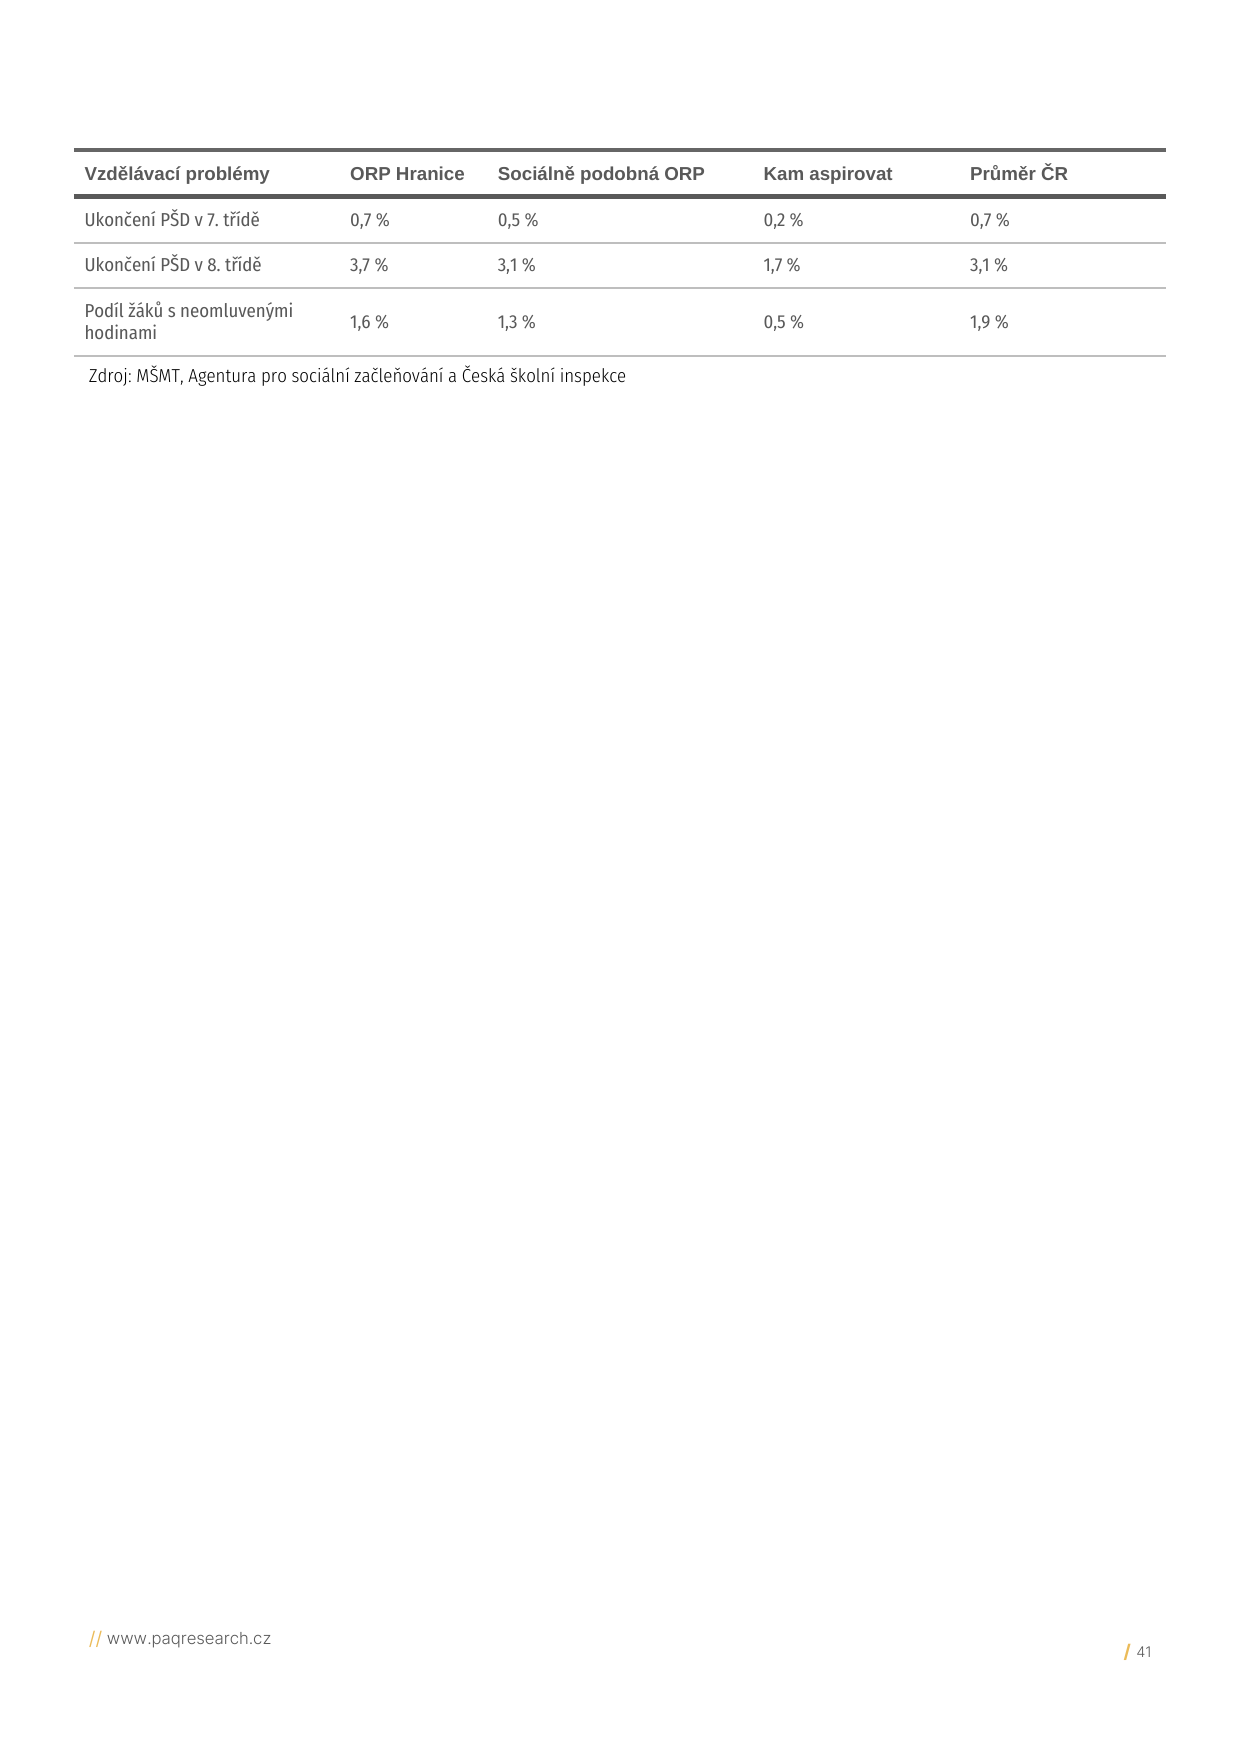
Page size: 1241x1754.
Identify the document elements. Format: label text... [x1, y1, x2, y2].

table_header Průměr ČR [960, 152, 1166, 194]
table_cell 0,2 % [753, 199, 959, 242]
table_cell 0,7 % [960, 199, 1166, 242]
text Zdroj: MŠMT, Agentura pro sociální začleňování a Česká školní inspekce [89, 357, 1152, 387]
table_cell 1,6 % [340, 289, 487, 355]
table_header Vzdělávací problémy [74, 152, 339, 194]
table_header ORP Hranice [340, 152, 487, 194]
table_header Kam aspirovat [753, 152, 959, 194]
table_cell Podíl žáků s neomluvenými hodinami [74, 289, 339, 355]
table_cell 1,3 % [487, 289, 753, 355]
table_header Sociálně podobná ORP [487, 152, 753, 194]
table_cell Ukončení PŠD v 8. třídě [74, 244, 339, 287]
table_cell 0,7 % [340, 199, 487, 242]
table_cell 3,7 % [340, 244, 487, 287]
table_cell 0,5 % [487, 199, 753, 242]
table_cell 0,5 % [753, 289, 959, 355]
table_cell Ukončení PŠD v 7. třídě [74, 199, 339, 242]
table_cell 1,7 % [753, 244, 959, 287]
table_cell 1,9 % [960, 289, 1166, 355]
table_cell 3,1 % [960, 244, 1166, 287]
table_cell 3,1 % [487, 244, 753, 287]
